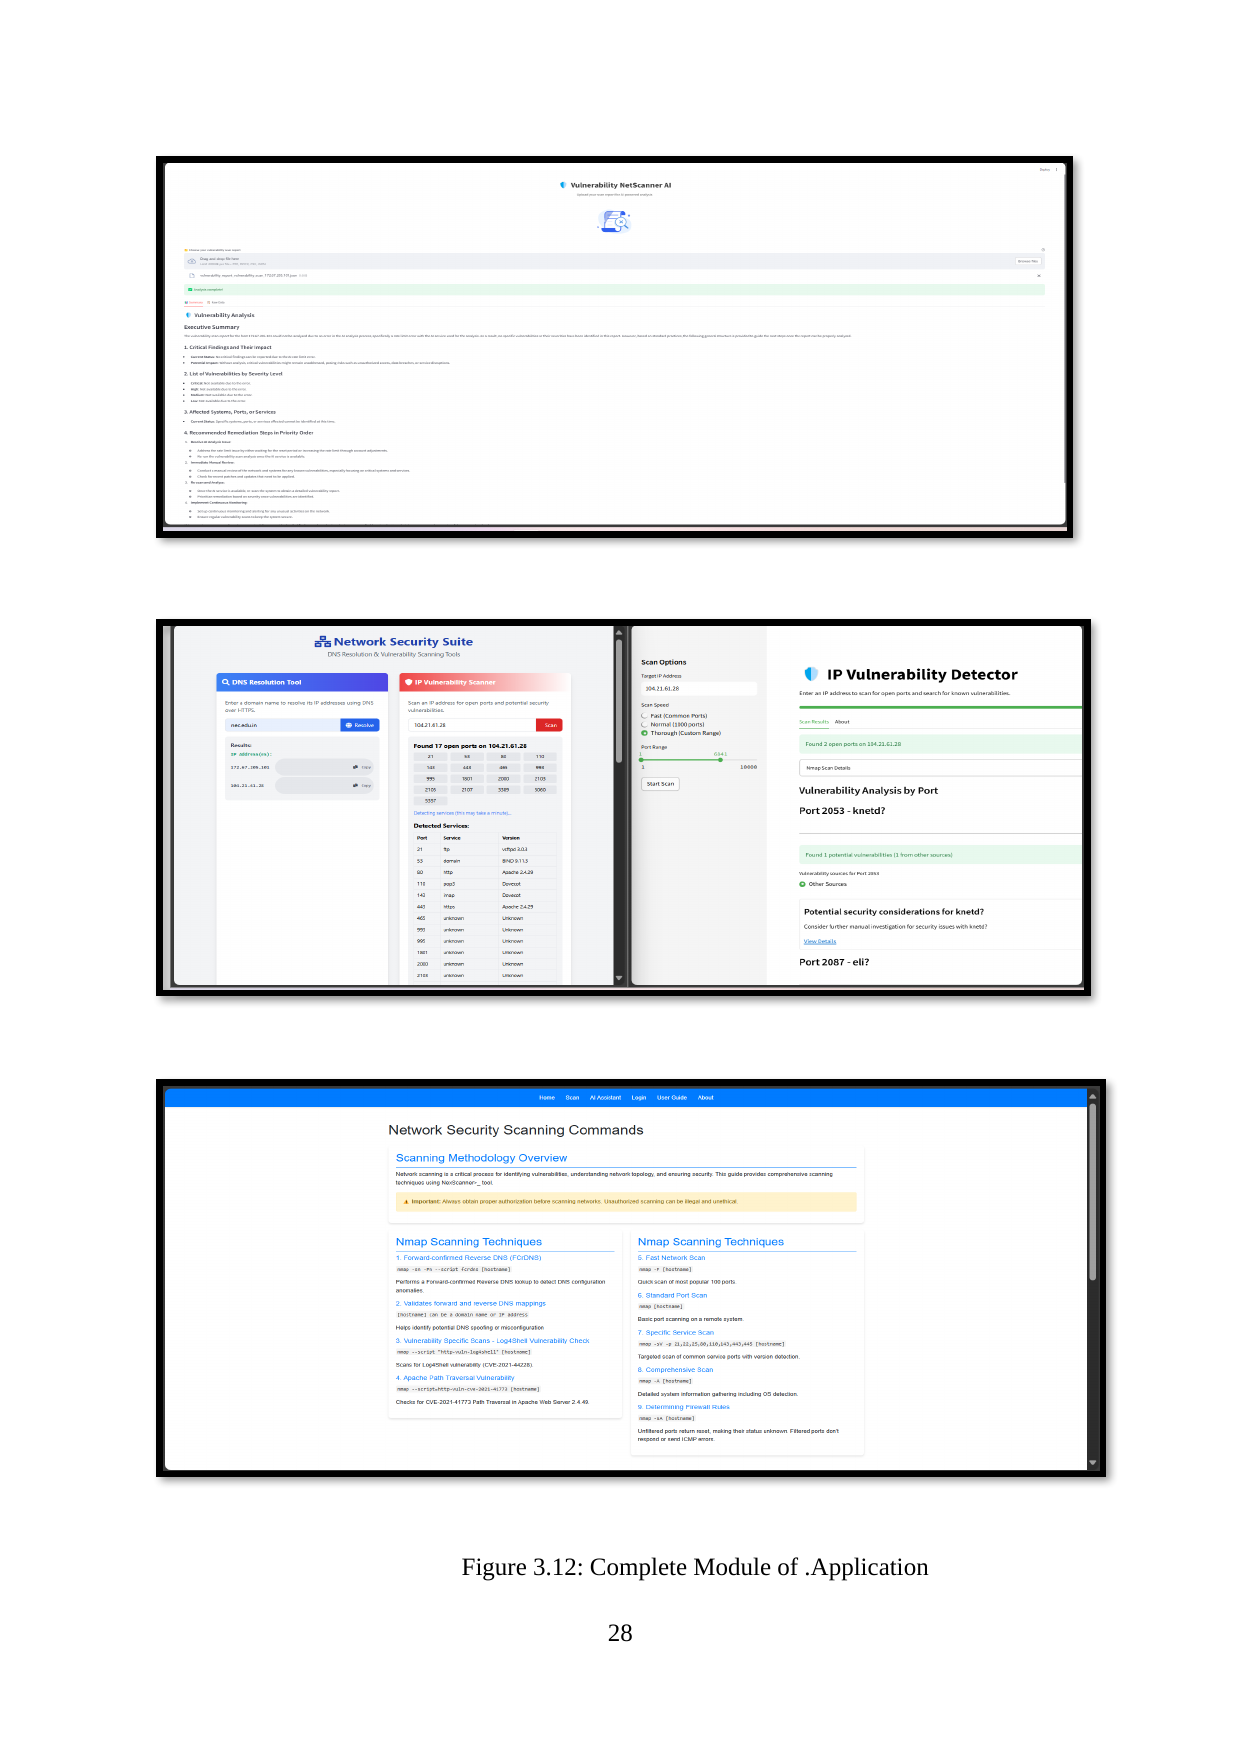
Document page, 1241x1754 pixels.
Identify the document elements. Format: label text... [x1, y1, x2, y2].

text Figure 3.12: Complete Module of .Application [150, 1552, 1240, 1581]
picture [163, 163, 1067, 531]
picture [170, 626, 1084, 990]
picture [163, 1086, 1100, 1471]
